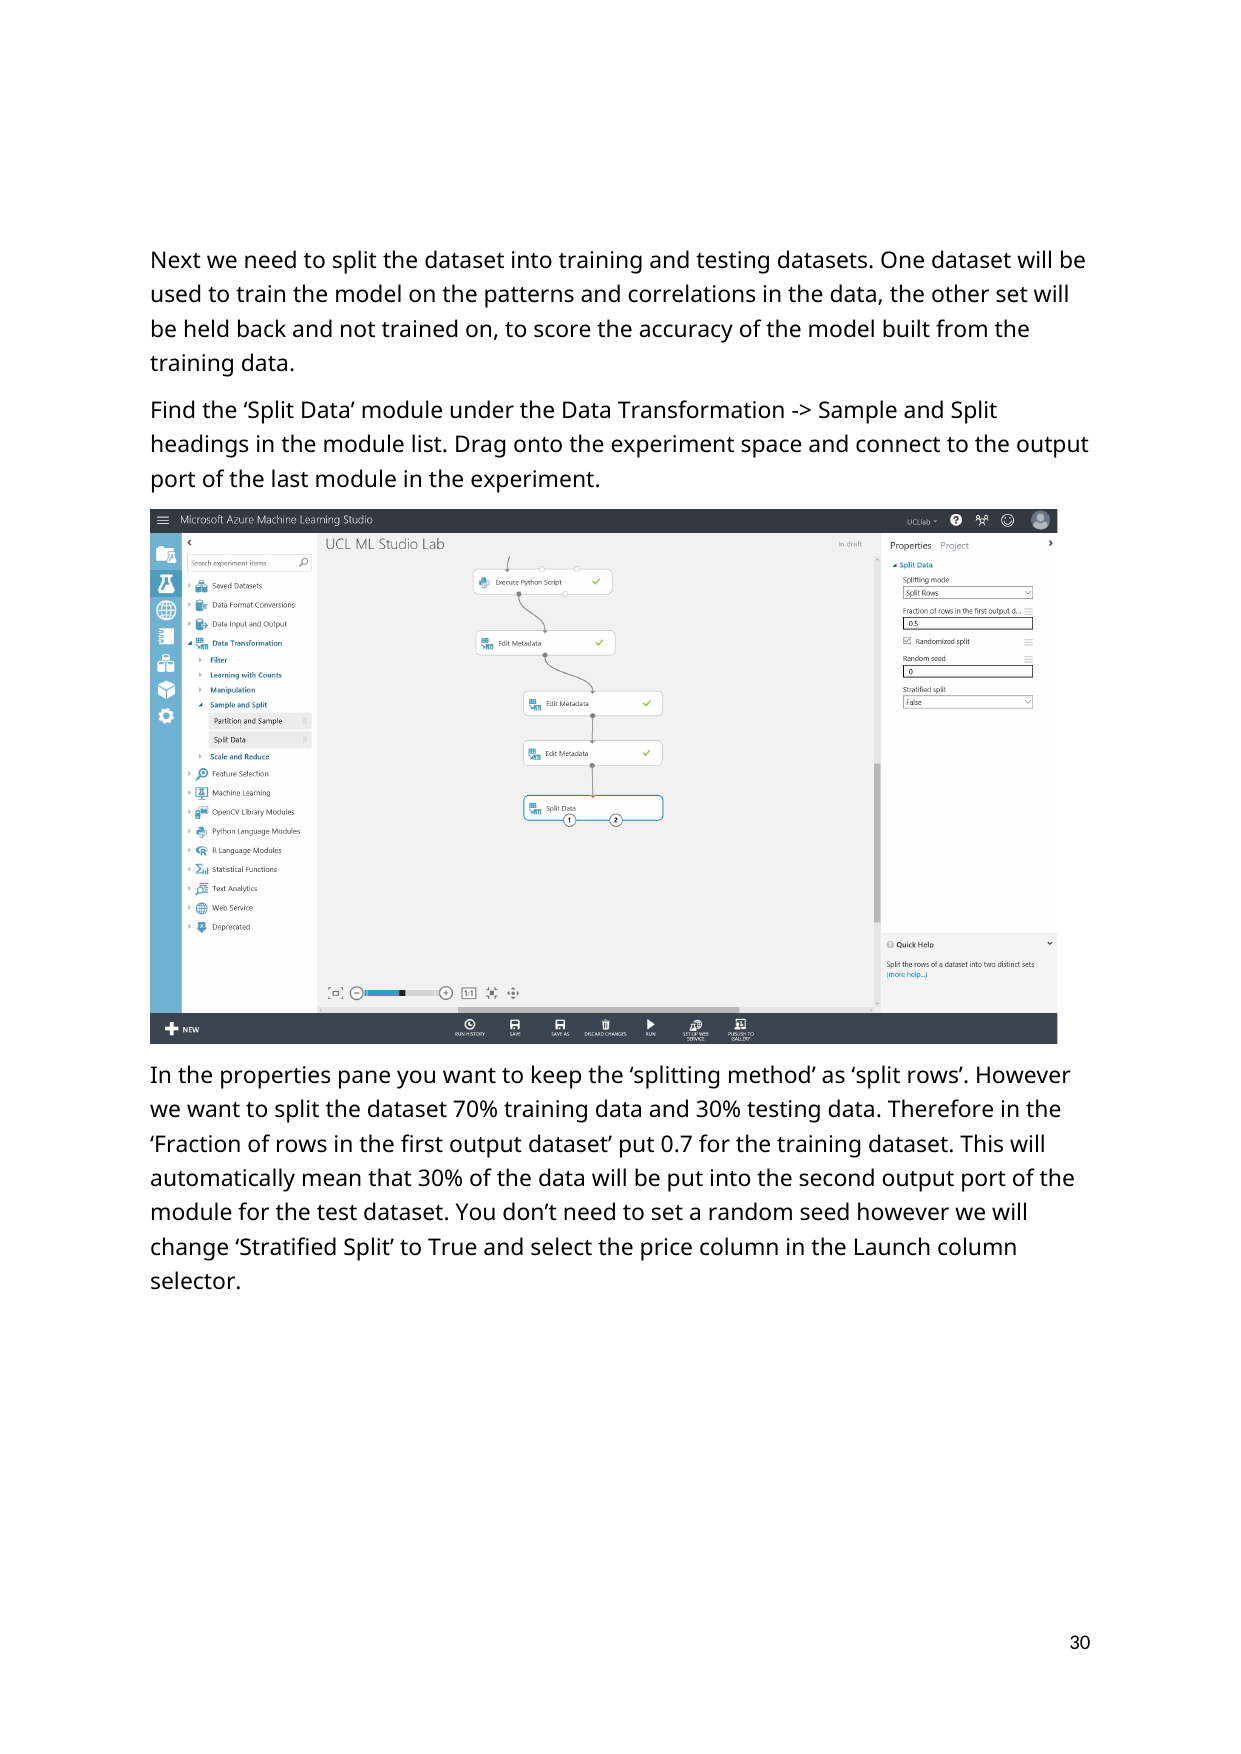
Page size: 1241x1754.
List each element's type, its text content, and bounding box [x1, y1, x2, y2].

text Find the ‘Split Data’ module under the Data Transformation -> Sample and Split headings in the module list. Drag onto the experiment space and connect to the output port of the last module in the experiment. [150, 394, 1090, 494]
text Next we need to split the dataset into training and testing datasets. One dataset will be used to train the model on the patterns and correlations in the data, the other set will be held back and not trained on, to score the accuracy of the model built from the training data. [150, 244, 1090, 378]
picture [150, 509, 1058, 1044]
text In the properties pane you want to keep the ‘splitting method’ as ‘split rows’. However we want to split the dataset 70% training data and 30% testing data. Therefore in the ‘Fraction of rows in the first output dataset’ put 0.7 for the training dataset. This will automatically mean that 30% of the data will be put into the second output port of the module for the test dataset. You don’t need to set a random seed however we will change ‘Stratified Split’ to True and select the price column in the Launch column selector. [150, 1059, 1090, 1296]
